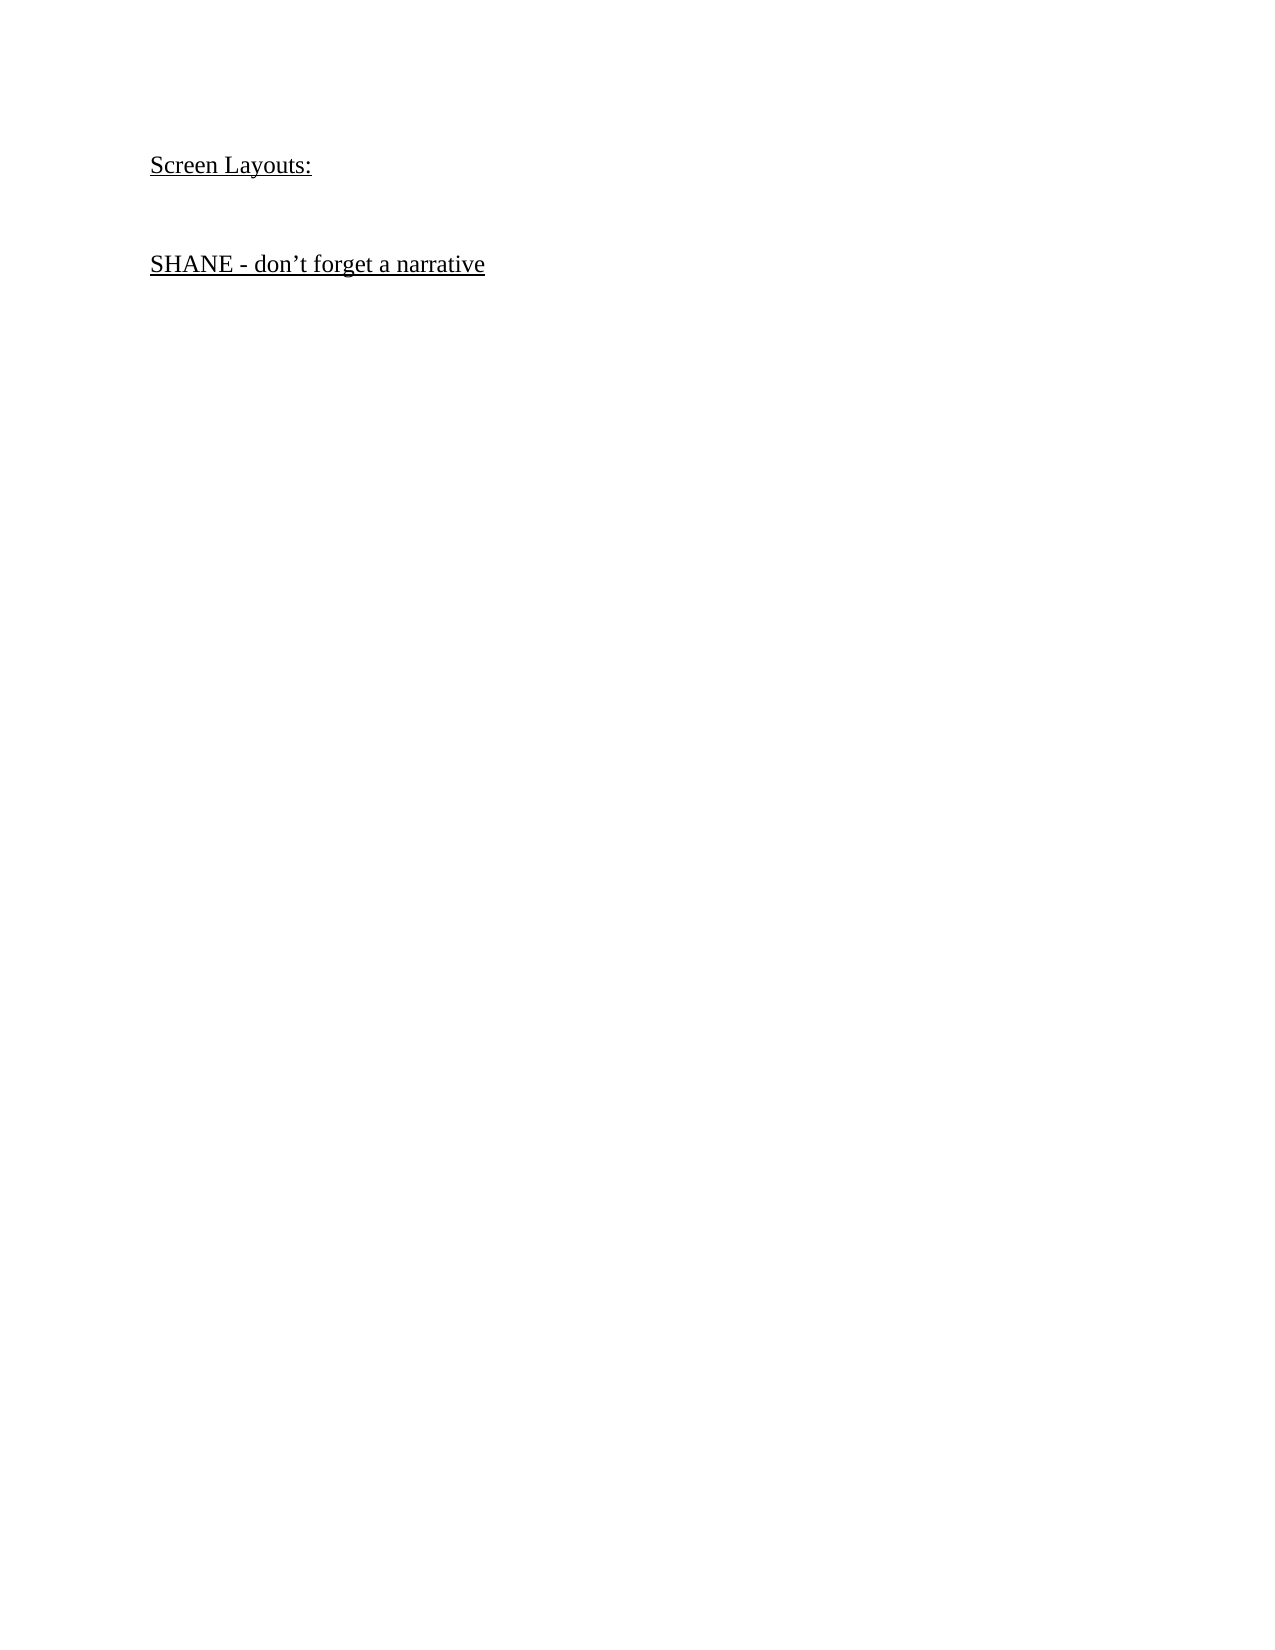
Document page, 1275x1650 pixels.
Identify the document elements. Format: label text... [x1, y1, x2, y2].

text Screen Layouts: [150, 150, 1125, 179]
text SHANE - don’t forget a narrative [150, 249, 1125, 278]
